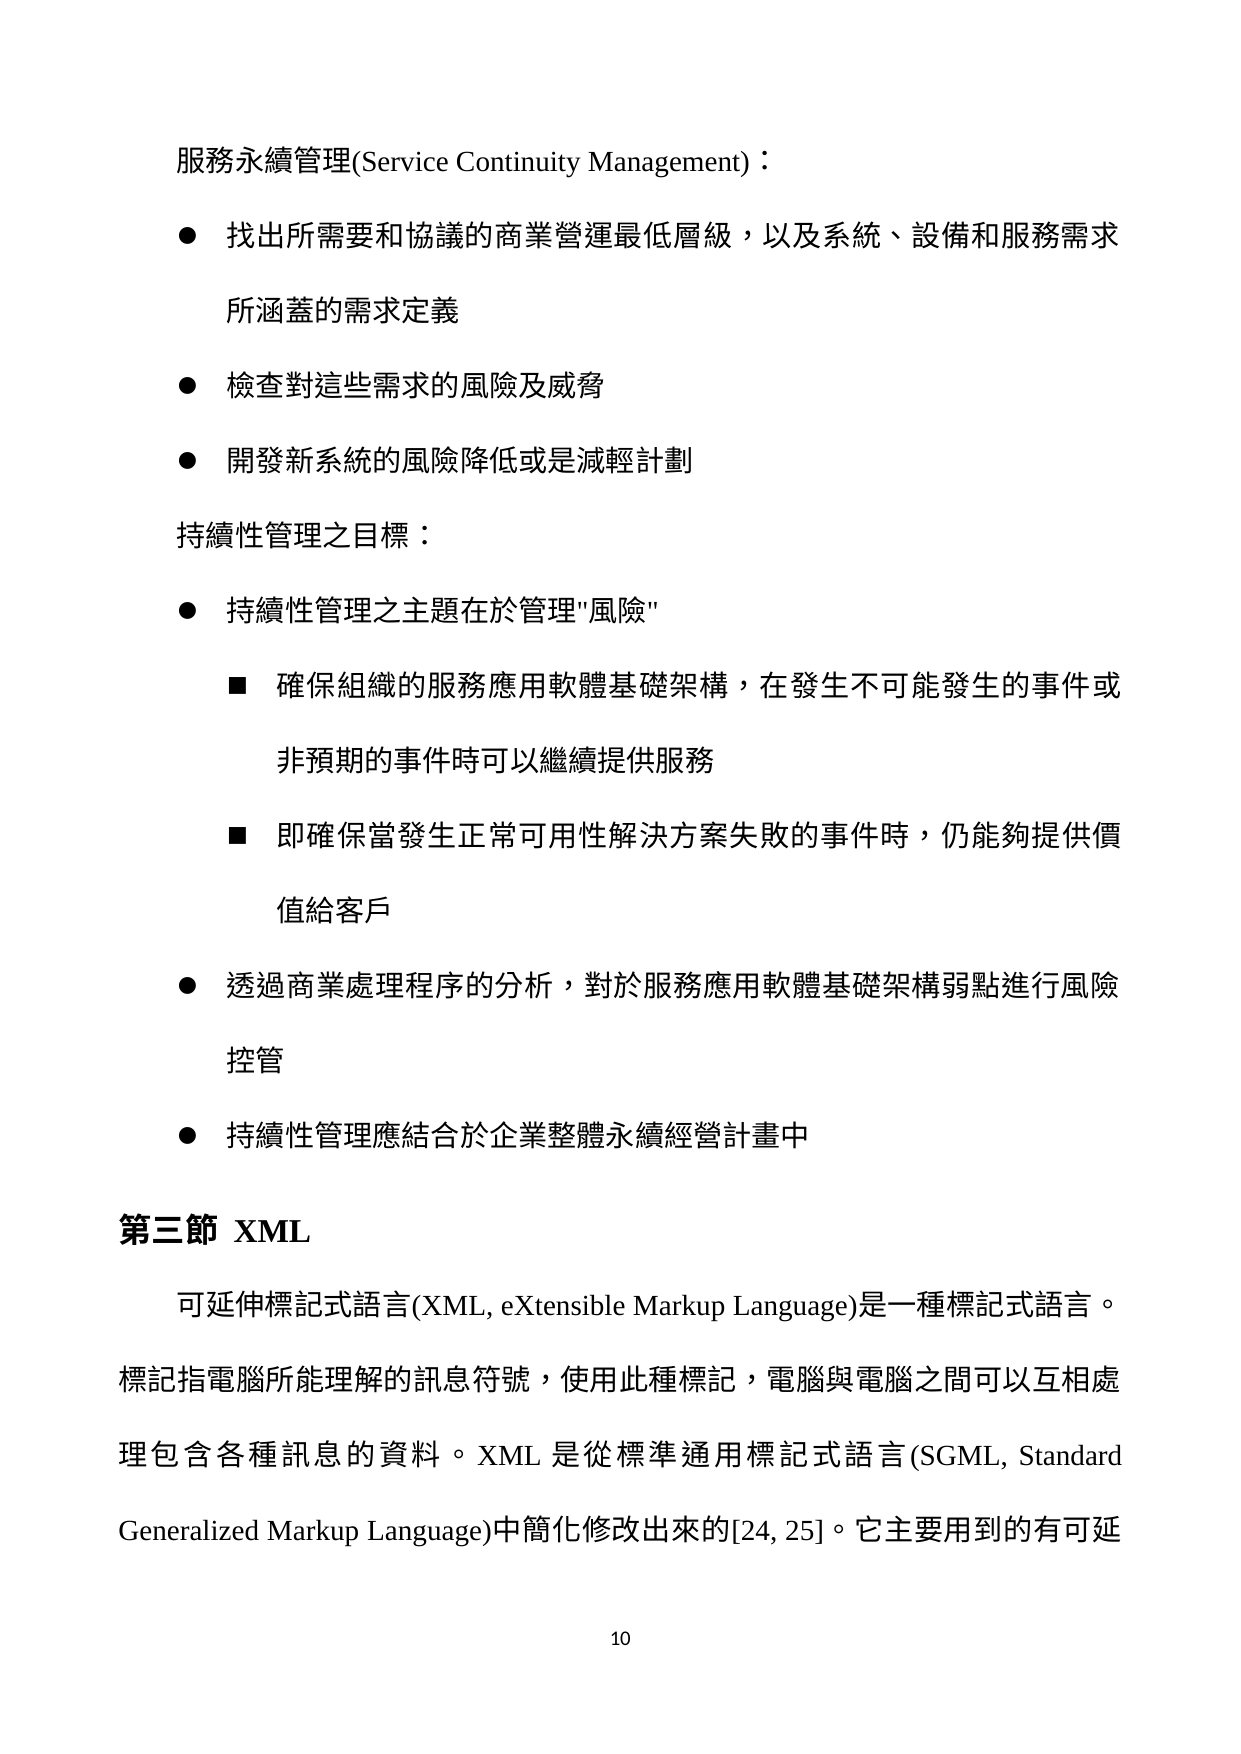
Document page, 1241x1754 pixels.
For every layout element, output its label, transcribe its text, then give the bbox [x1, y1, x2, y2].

list 透過商業處理程序的分析，對於服務應用軟體基礎架構弱點進行風險控管 [176, 947, 1122, 1097]
list 持續性管理應結合於企業整體永續經營計畫中 [176, 1097, 1122, 1172]
list 開發新系統的風險降低或是減輕計劃 [176, 422, 1122, 497]
subtitle XML [118, 1190, 1122, 1265]
list 檢查對這些需求的風險及威脅 [176, 347, 1122, 422]
text 持續性管理之目標： [118, 497, 1122, 572]
list 持續性管理之主題在於管理"風險" [176, 572, 1122, 647]
text 服務永續管理(Service Continuity Management)： [118, 122, 1122, 197]
list 確保組織的服務應用軟體基礎架構，在發生不可能發生的事件或非預期的事件時可以繼續提供服務 [226, 647, 1122, 797]
list 找出所需要和協議的商業營運最低層級，以及系統、設備和服務需求所涵蓋的需求定義 [176, 197, 1122, 347]
list 即確保當發生正常可用性解決方案失敗的事件時，仍能夠提供價值給客戶 [226, 797, 1122, 947]
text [118, 1265, 1122, 1565]
